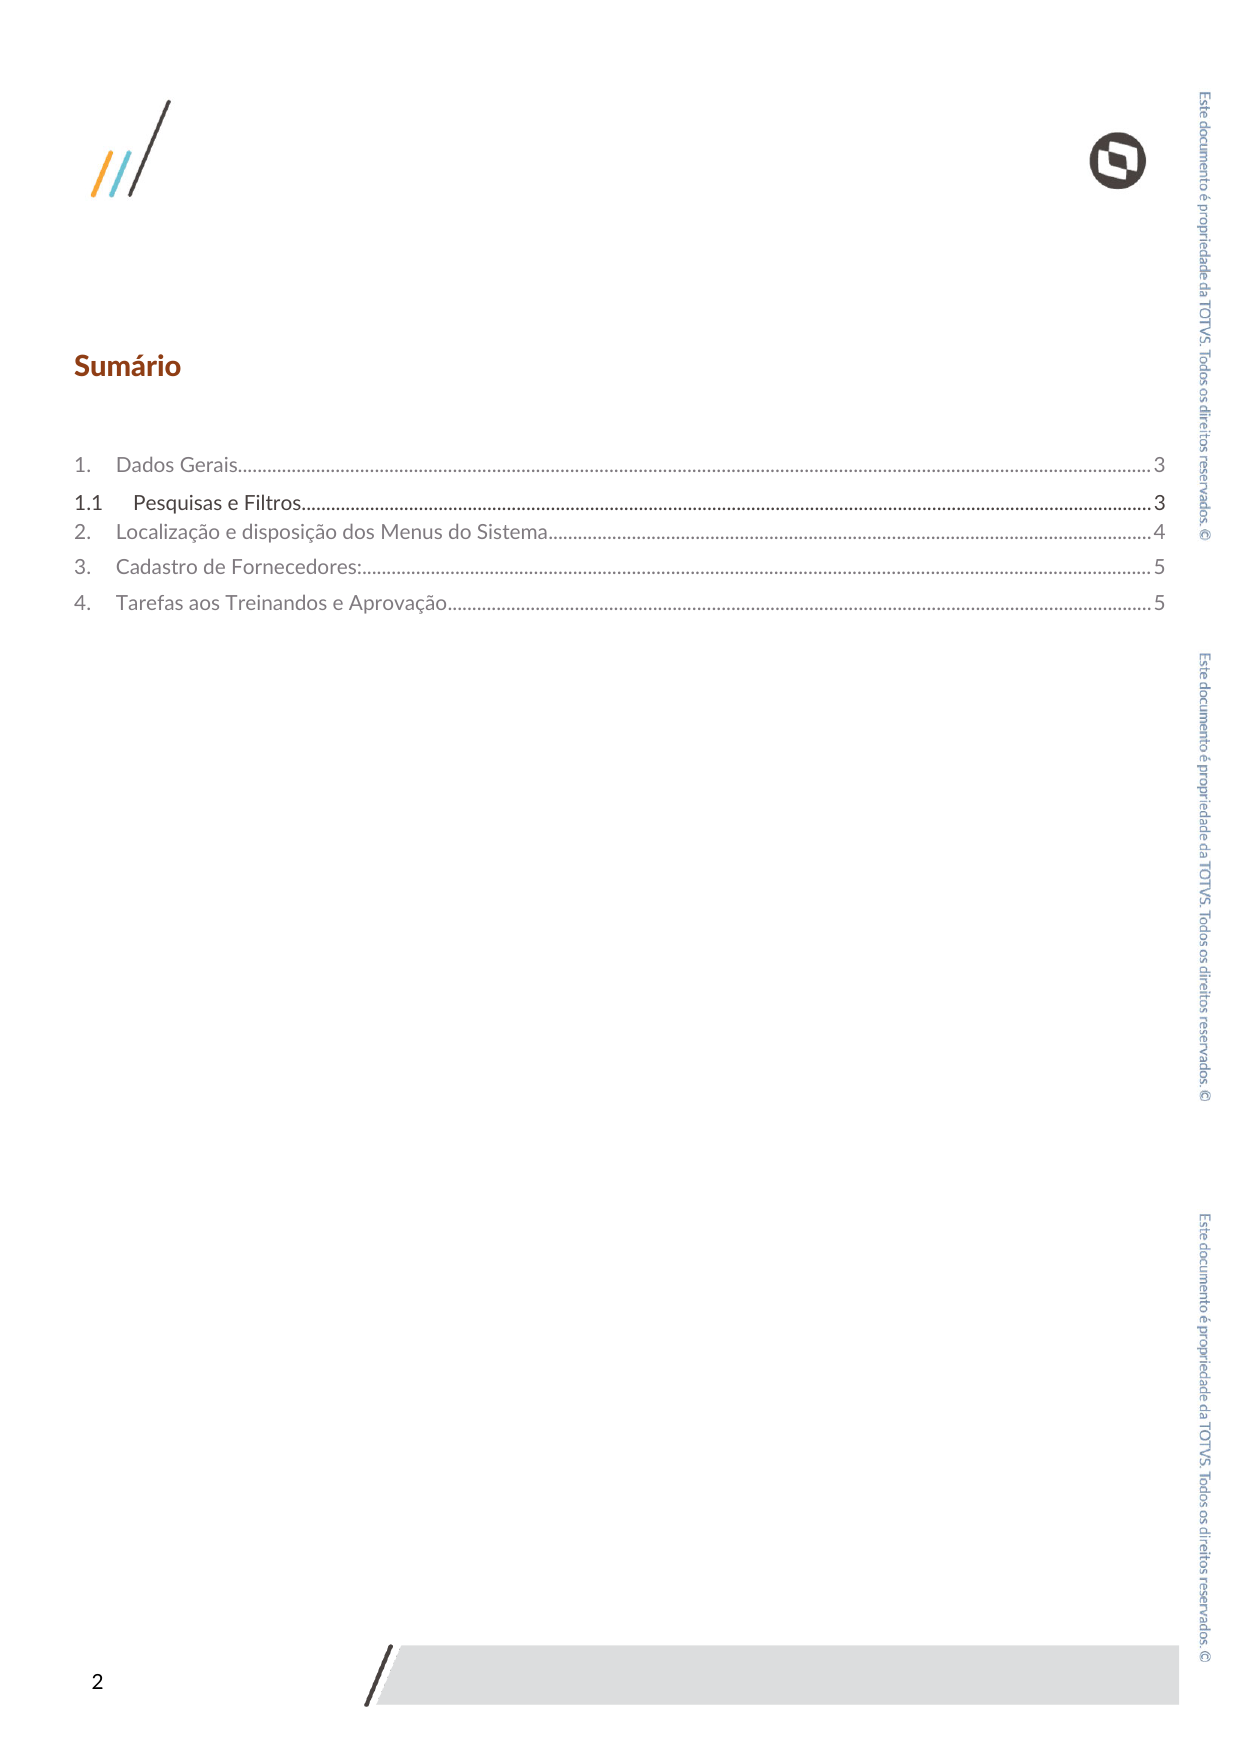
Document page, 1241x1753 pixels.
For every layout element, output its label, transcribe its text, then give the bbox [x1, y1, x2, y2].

picture [73, 73, 1211, 1662]
text Sumário [74, 347, 1166, 382]
picture [56, 1642, 1180, 1707]
